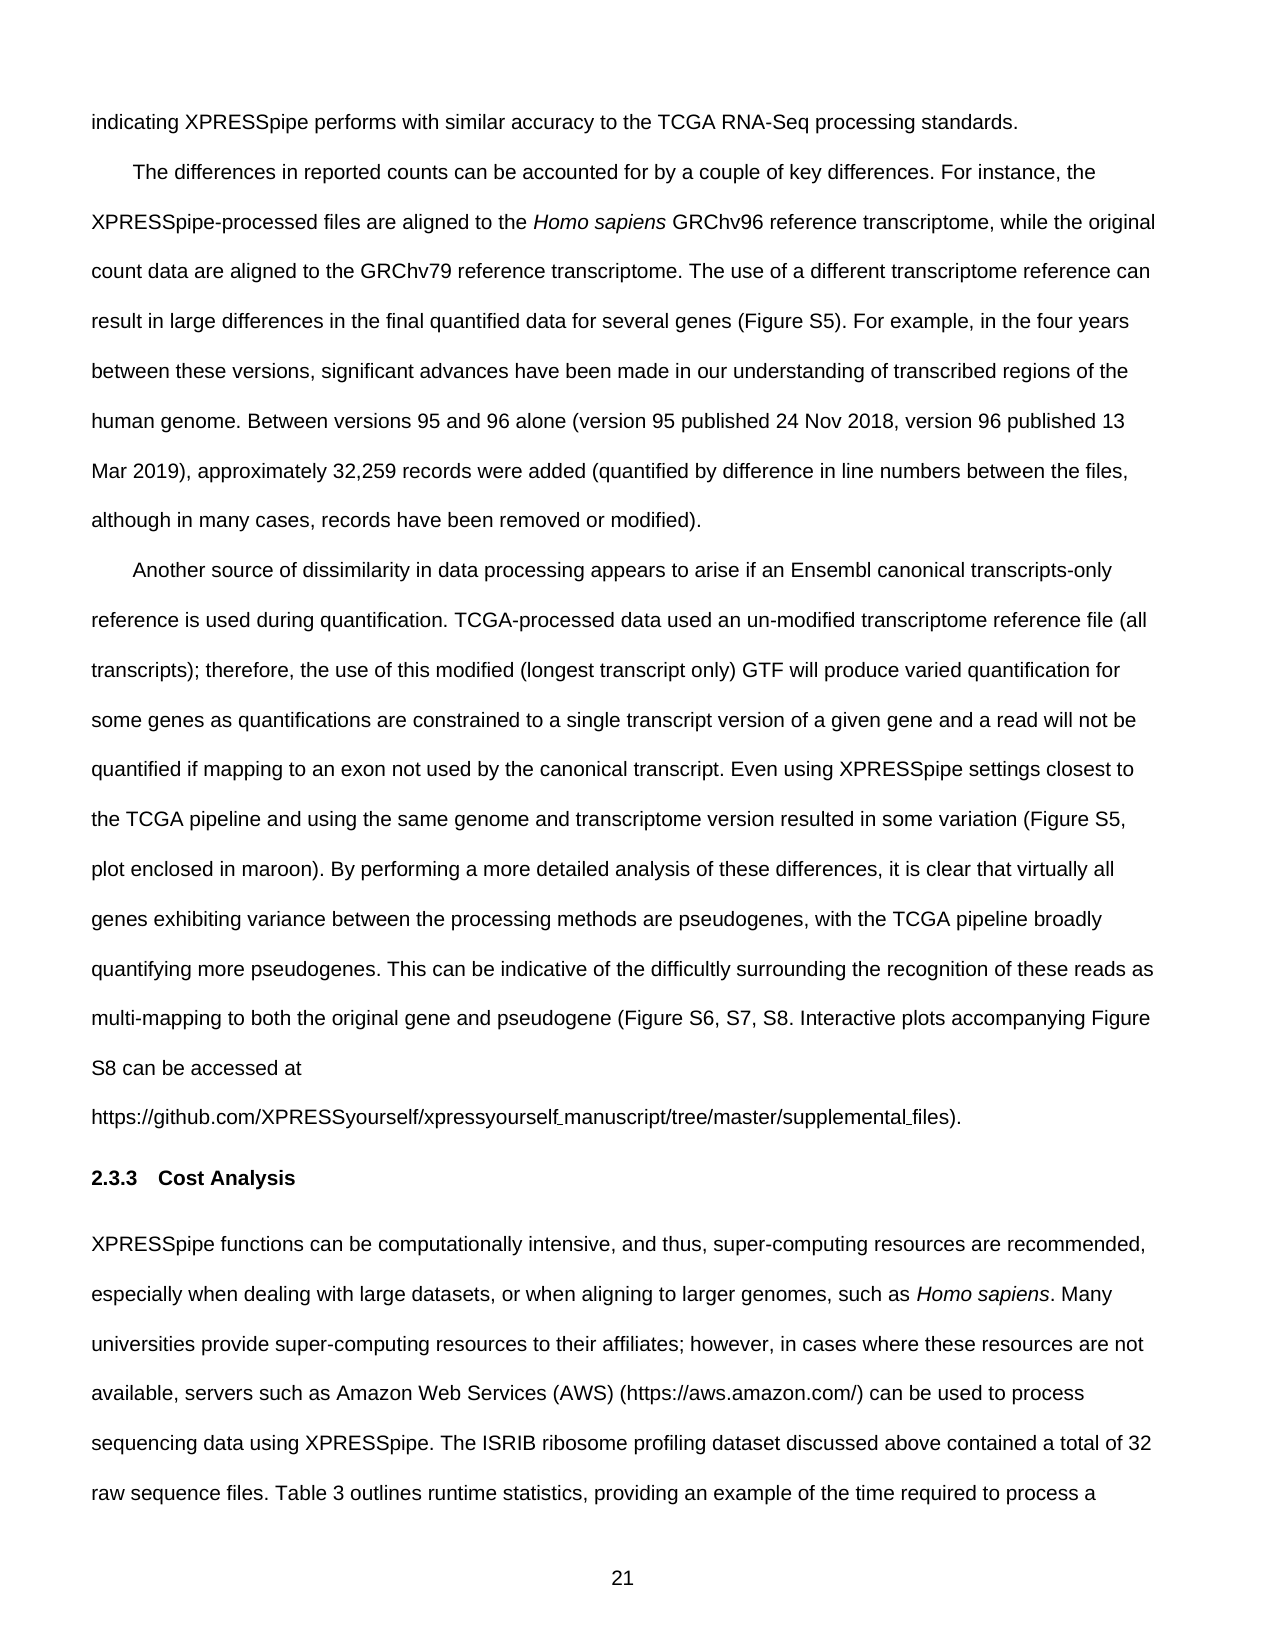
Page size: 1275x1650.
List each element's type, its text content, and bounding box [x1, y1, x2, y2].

text https://github.com/XPRESSyourself/xpressyourself manuscript/tree/master/supplemental files). [91, 1106, 1202, 1129]
text indicating XPRESSpipe performs with similar accuracy to the TCGA RNA-Seq processing standards. [91, 110, 1202, 134]
text The differences in reported counts can be accounted for by a couple of key differences. For instance, the XPRESSpipe-processed files are aligned to the Homo sapiens GRChv96 reference transcriptome, while the original count data are aligned to the GRChv79 reference transcriptome. The use of a different transcriptome reference can result in large differences in the final quantified data for several genes (Figure S5). For example, in the four years between these versions, significant advances have been made in our understanding of transcribed regions of the human genome. Between versions 95 and 96 alone (version 95 published 24 Nov 2018, version 96 published 13 Mar 2019), approximately 32,259 records were added (quantified by difference in line numbers between the files, although in many cases, records have been removed or modified). [91, 160, 1159, 532]
text XPRESSpipe functions can be computationally intensive, and thus, super-computing resources are recommended, especially when dealing with large datasets, or when aligning to larger genomes, such as Homo sapiens. Many universities provide super-computing resources to their affiliates; however, in cases where these resources are not available, servers such as Amazon Web Services (AWS) (https://aws.amazon.com/) can be used to process sequencing data using XPRESSpipe. The ISRIB ribosome profiling dataset discussed above contained a total of 32 raw sequence files. Table 3 outlines runtime statistics, providing an example of the time required to process a [91, 1232, 1160, 1505]
text Another source of dissimilarity in data processing appears to arise if an Ensembl canonical transcripts-only reference is used during quantification. TCGA-processed data used an un-modified transcriptome reference file (all transcripts); therefore, the use of this modified (longest transcript only) GTF will produce varied quantification for some genes as quantifications are constrained to a single transcript version of a given gene and a read will not be quantified if mapping to an exon not used by the canonical transcript. Even using XPRESSpipe settings closest to the TCGA pipeline and using the same genome and transcriptome version resulted in some variation (Figure S5, plot enclosed in maroon). By performing a more detailed analysis of these differences, it is clear that virtually all genes exhibiting variance between the processing methods are pseudogenes, with the TCGA pipeline broadly quantifying more pseudogenes. This can be indicative of the difficultly surrounding the recognition of these reads as multi-mapping to both the original gene and pseudogene (Figure S6, S7, S8. Interactive plots accompanying Figure S8 can be accessed at [91, 558, 1158, 1080]
subtitle Cost Analysis [91, 1166, 1202, 1189]
